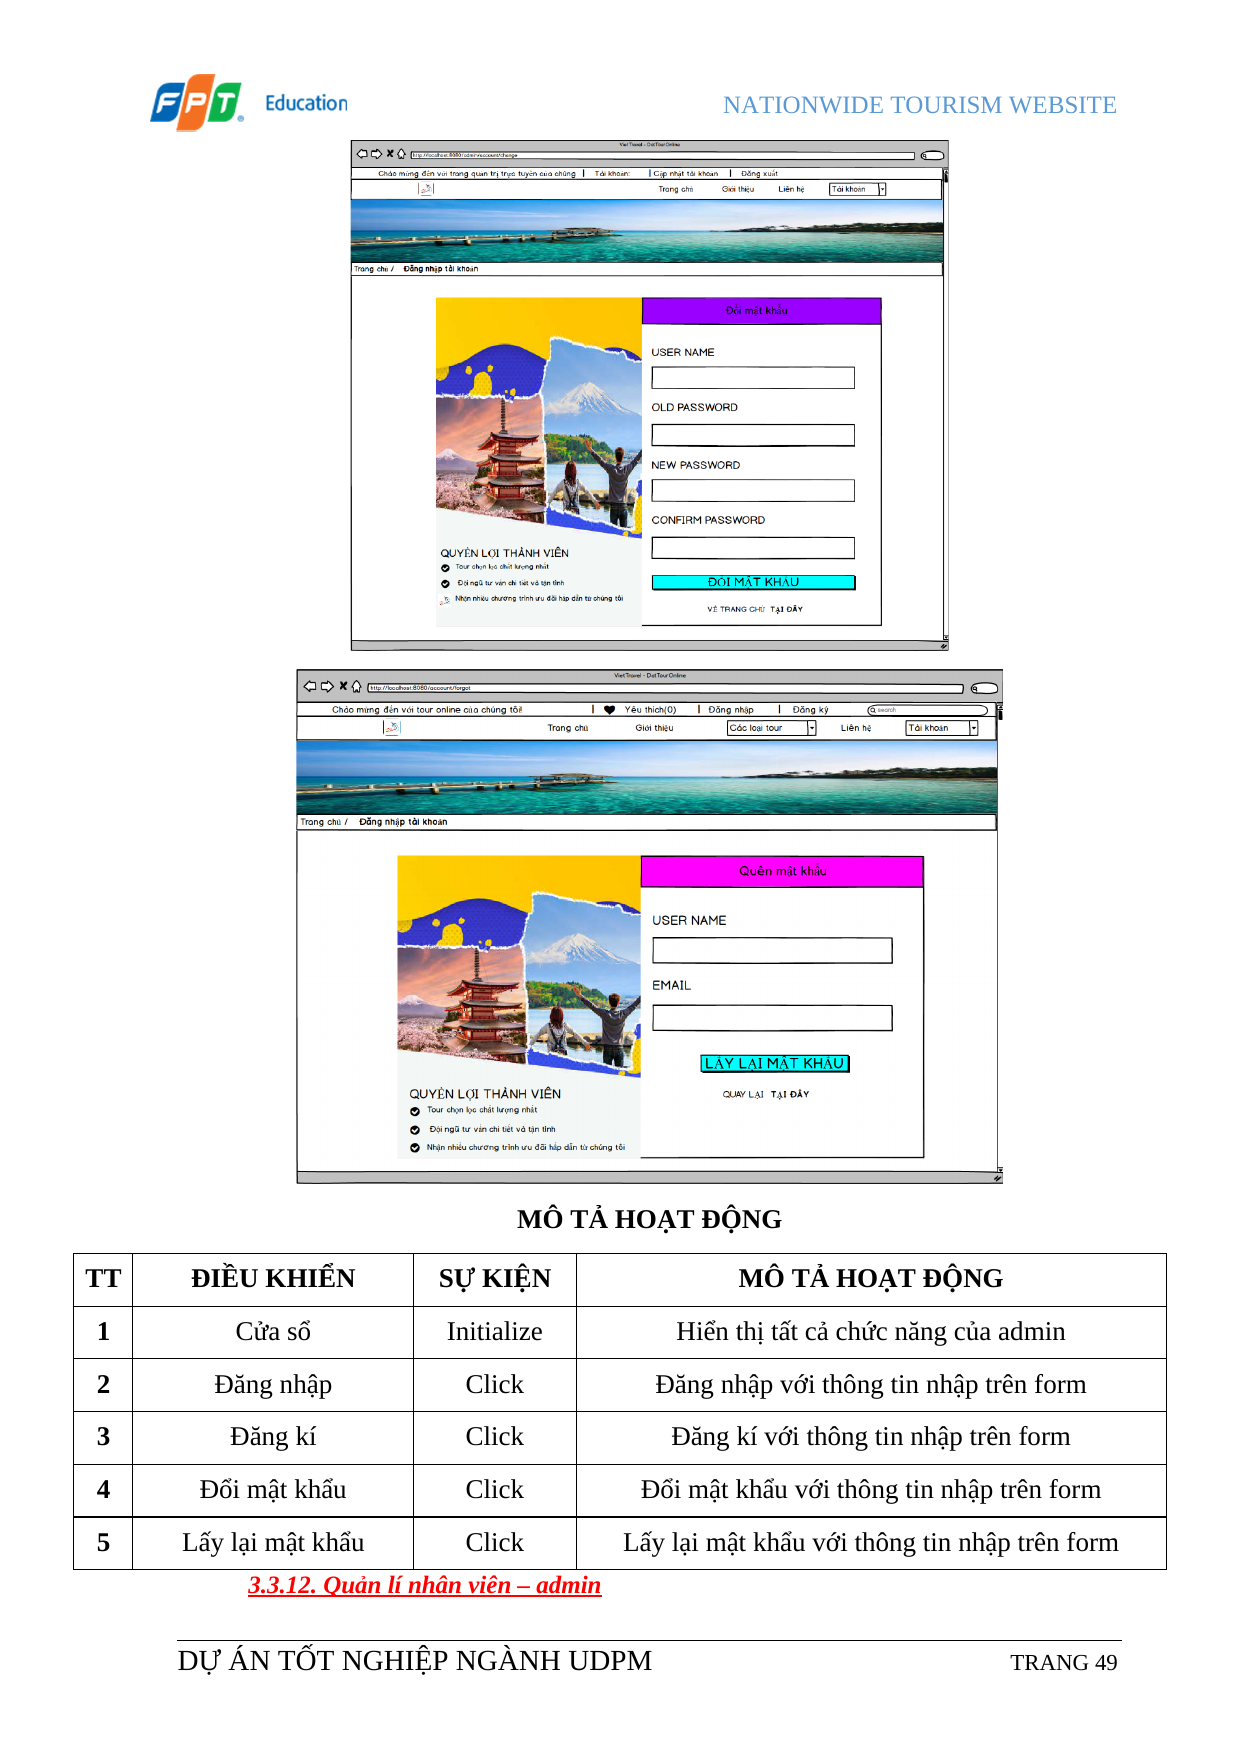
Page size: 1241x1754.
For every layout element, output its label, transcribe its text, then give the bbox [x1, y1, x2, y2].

table_header SỰ KIỆN [414, 1254, 576, 1306]
picture [350, 140, 949, 651]
table_cell Click [414, 1518, 576, 1569]
table_cell 3 [74, 1412, 132, 1464]
table_cell Click [414, 1465, 576, 1516]
table_cell 2 [74, 1359, 132, 1411]
text MÔ TẢ HOẠT ĐỘNG [177, 1203, 1122, 1234]
table_cell 4 [74, 1465, 132, 1516]
picture [150, 74, 347, 132]
table_cell Hiển thị tất cả chức năng của admin [577, 1307, 1166, 1358]
table_cell Cửa sổ [133, 1307, 413, 1358]
table_cell Initialize [414, 1307, 576, 1358]
picture [296, 669, 1003, 1184]
table_cell Đăng kí [133, 1412, 413, 1464]
table_cell Đăng nhập [133, 1359, 413, 1411]
table_cell Click [414, 1412, 576, 1464]
table_header ĐIỀU KHIỂN [133, 1254, 413, 1306]
table_cell Đăng nhập với thông tin nhập trên form [577, 1359, 1166, 1411]
table_header MÔ TẢ HOẠT ĐỘNG [577, 1254, 1166, 1306]
table_cell Đổi mật khẩu với thông tin nhập trên form [577, 1465, 1166, 1516]
text 3.3.12. Quản lí nhân viên – admin [177, 1570, 1122, 1599]
table_cell 1 [74, 1307, 132, 1358]
table_cell Lấy lại mật khẩu [133, 1518, 413, 1569]
table_header TT [74, 1254, 132, 1306]
table_cell Đăng kí với thông tin nhập trên form [577, 1412, 1166, 1464]
table_cell Đổi mật khẩu [133, 1465, 413, 1516]
table_cell Click [414, 1359, 576, 1411]
table_cell 5 [74, 1518, 132, 1569]
table_cell Lấy lại mật khẩu với thông tin nhập trên form [577, 1518, 1166, 1569]
